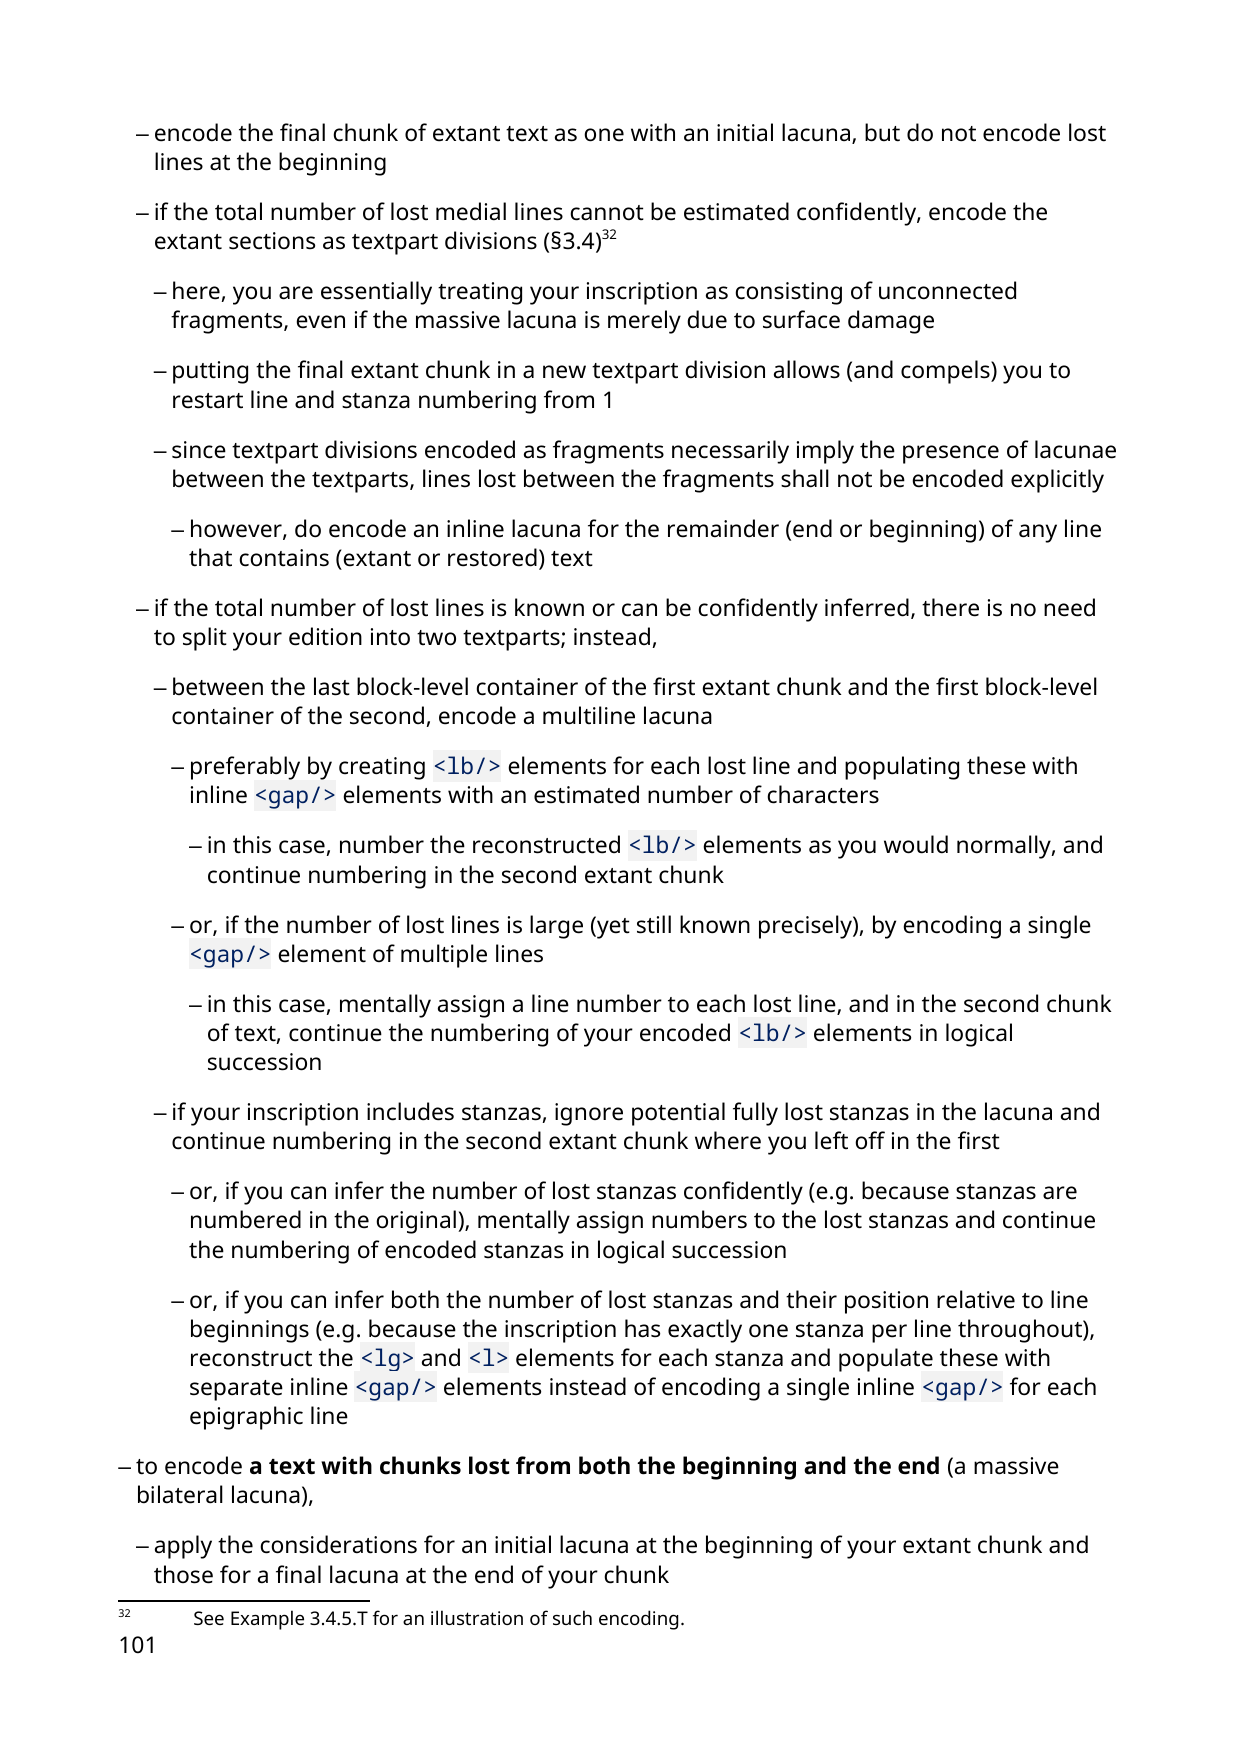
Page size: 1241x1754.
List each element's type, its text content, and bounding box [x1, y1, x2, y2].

list here, you are essentially treating your inscription as consisting of unconnected fragments, even if the massive lacuna is merely due to surface damage [153, 276, 1122, 335]
list between the last block-level container of the first extant chunk and the first block-level container of the second, encode a multiline lacuna [153, 672, 1122, 731]
list if the total number of lost lines is known or can be confidently inferred, there is no need to split your edition into two textparts; instead, [136, 593, 1122, 651]
list putting the final extant chunk in a new textpart division allows (and compels) you to restart line and stanza numbering from 1 [153, 356, 1122, 414]
list or, if you can infer the number of lost stanzas confidently (e.g. because stanzas are numbered in the original), mentally assign numbers to the lost stanzas and continue the numbering of encoded stanzas in logical succession [171, 1176, 1122, 1264]
list since textpart divisions encoded as fragments necessarily imply the presence of lacunae between the textparts, lines lost between the fragments shall not be encoded explicitly [153, 435, 1122, 493]
list encode the final chunk of extant text as one with an initial lacuna, but do not encode lost lines at the beginning [136, 118, 1122, 176]
list apply the considerations for an initial lacuna at the beginning of your extant chunk and those for a final lacuna at the end of your chunk [136, 1531, 1122, 1589]
list however, do encode an inline lacuna for the remainder (end or beginning) of any line that contains (extant or restored) text [171, 514, 1122, 572]
list preferably by creating <lb/> elements for each lost line and populating these with inline <gap/> elements with an estimated number of characters [171, 751, 1122, 810]
list in this case, number the reconstructed <lb/> elements as you would normally, and continue numbering in the second extant chunk [189, 831, 1122, 889]
list or, if the number of lost lines is large (yet still known precisely), by encoding a single <gap/> element of multiple lines [171, 910, 1122, 968]
list if your inscription includes stanzas, ignore potential fully lost stanzas in the lacuna and continue numbering in the second extant chunk where you left off in the first [153, 1097, 1122, 1156]
list in this case, mentally assign a line number to each lost line, and in the second chunk of text, continue the numbering of your encoded <lb/> elements in logical succession [189, 989, 1122, 1076]
list if the total number of lost medial lines cannot be estimated confidently, encode the extant sections as textpart divisions (§3.4) [136, 197, 1122, 256]
list or, if you can infer both the number of lost stanzas and their position relative to line beginnings (e.g. because the inscription has exactly one stanza per line throughout), reconstruct the <lg> and <l> elements for each stanza and populate these with separate inline <gap/> elements instead of encoding a single inline <gap/> for each epigraphic line [171, 1285, 1122, 1431]
list to encode a text with chunks lost from both the beginning and the end (a massive bilateral lacuna), [118, 1451, 1122, 1510]
